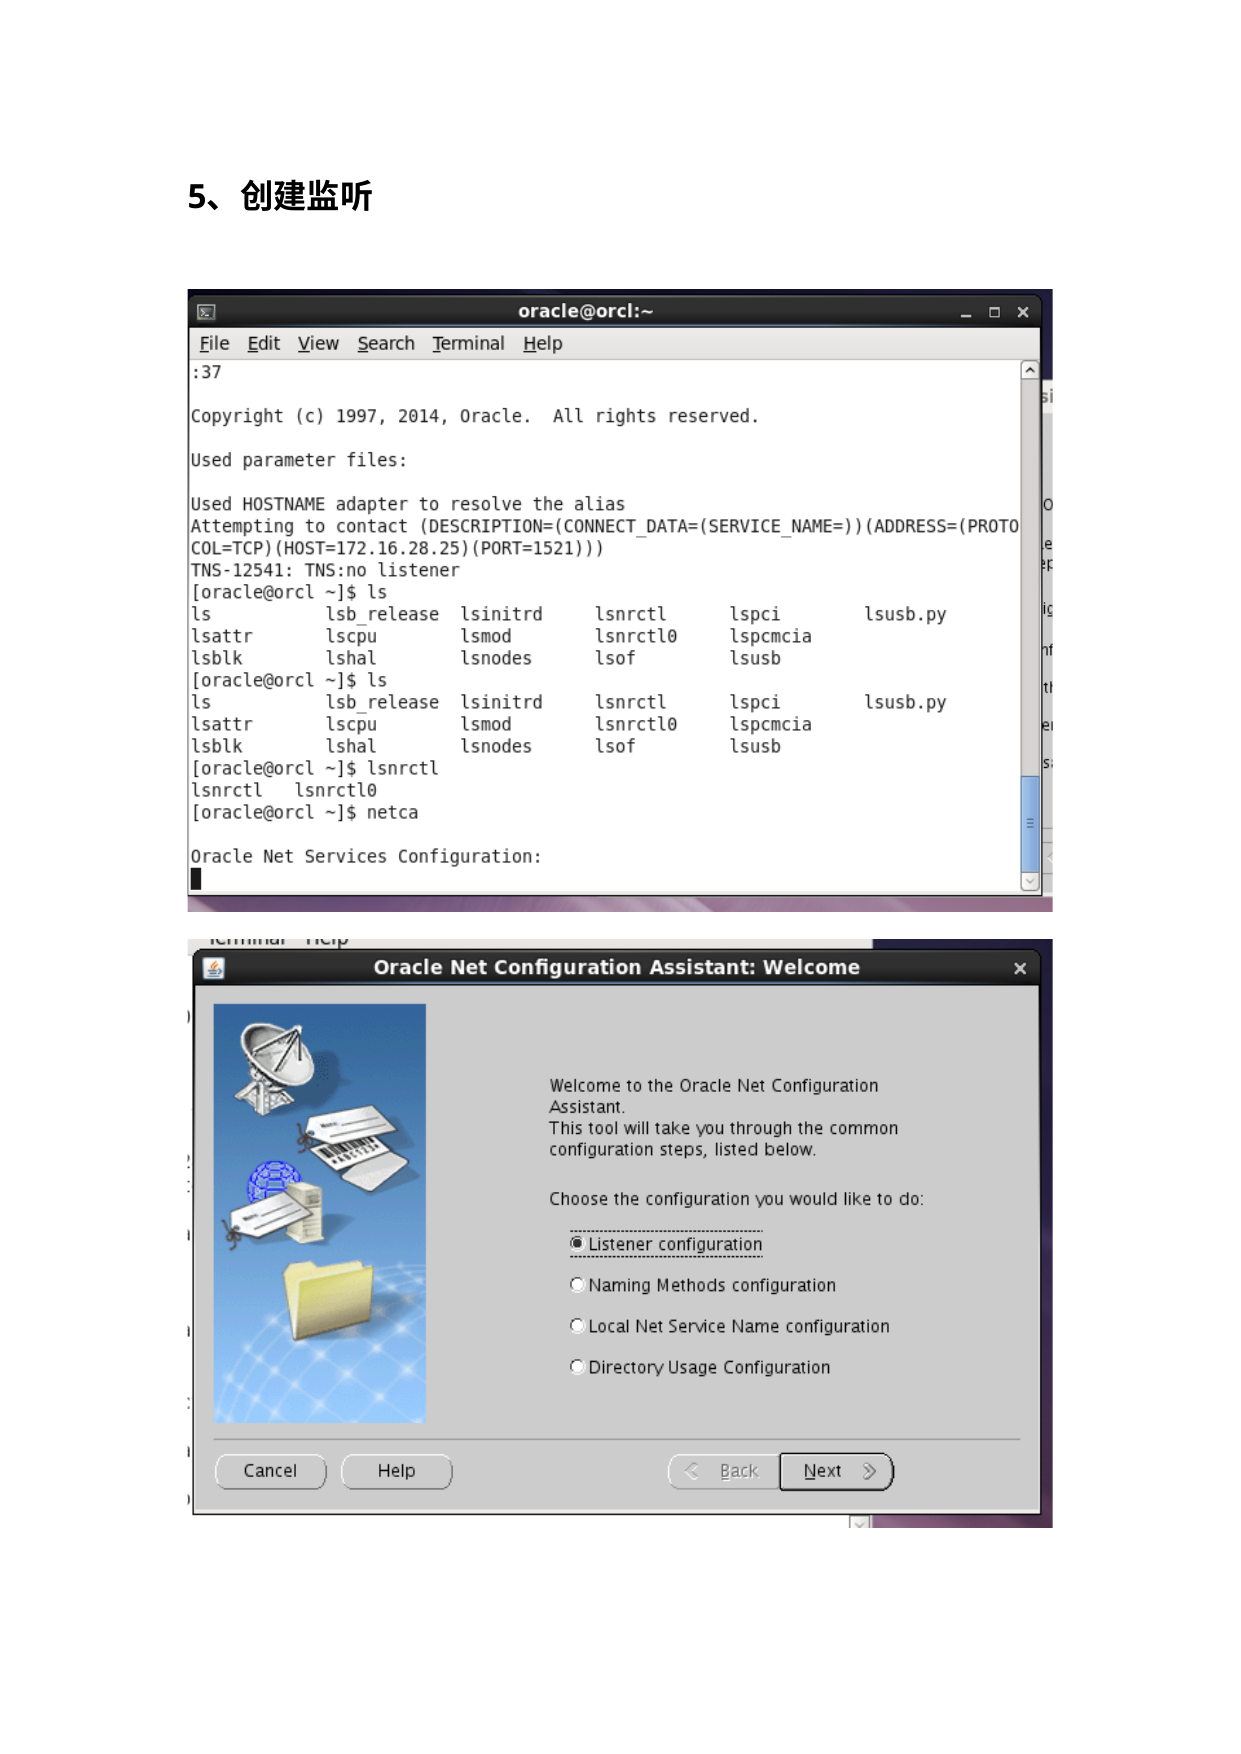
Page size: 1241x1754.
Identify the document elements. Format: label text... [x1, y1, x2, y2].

picture [187, 939, 1053, 1528]
subtitle 5、创建监听 [187, 162, 1053, 227]
picture [187, 289, 1053, 912]
